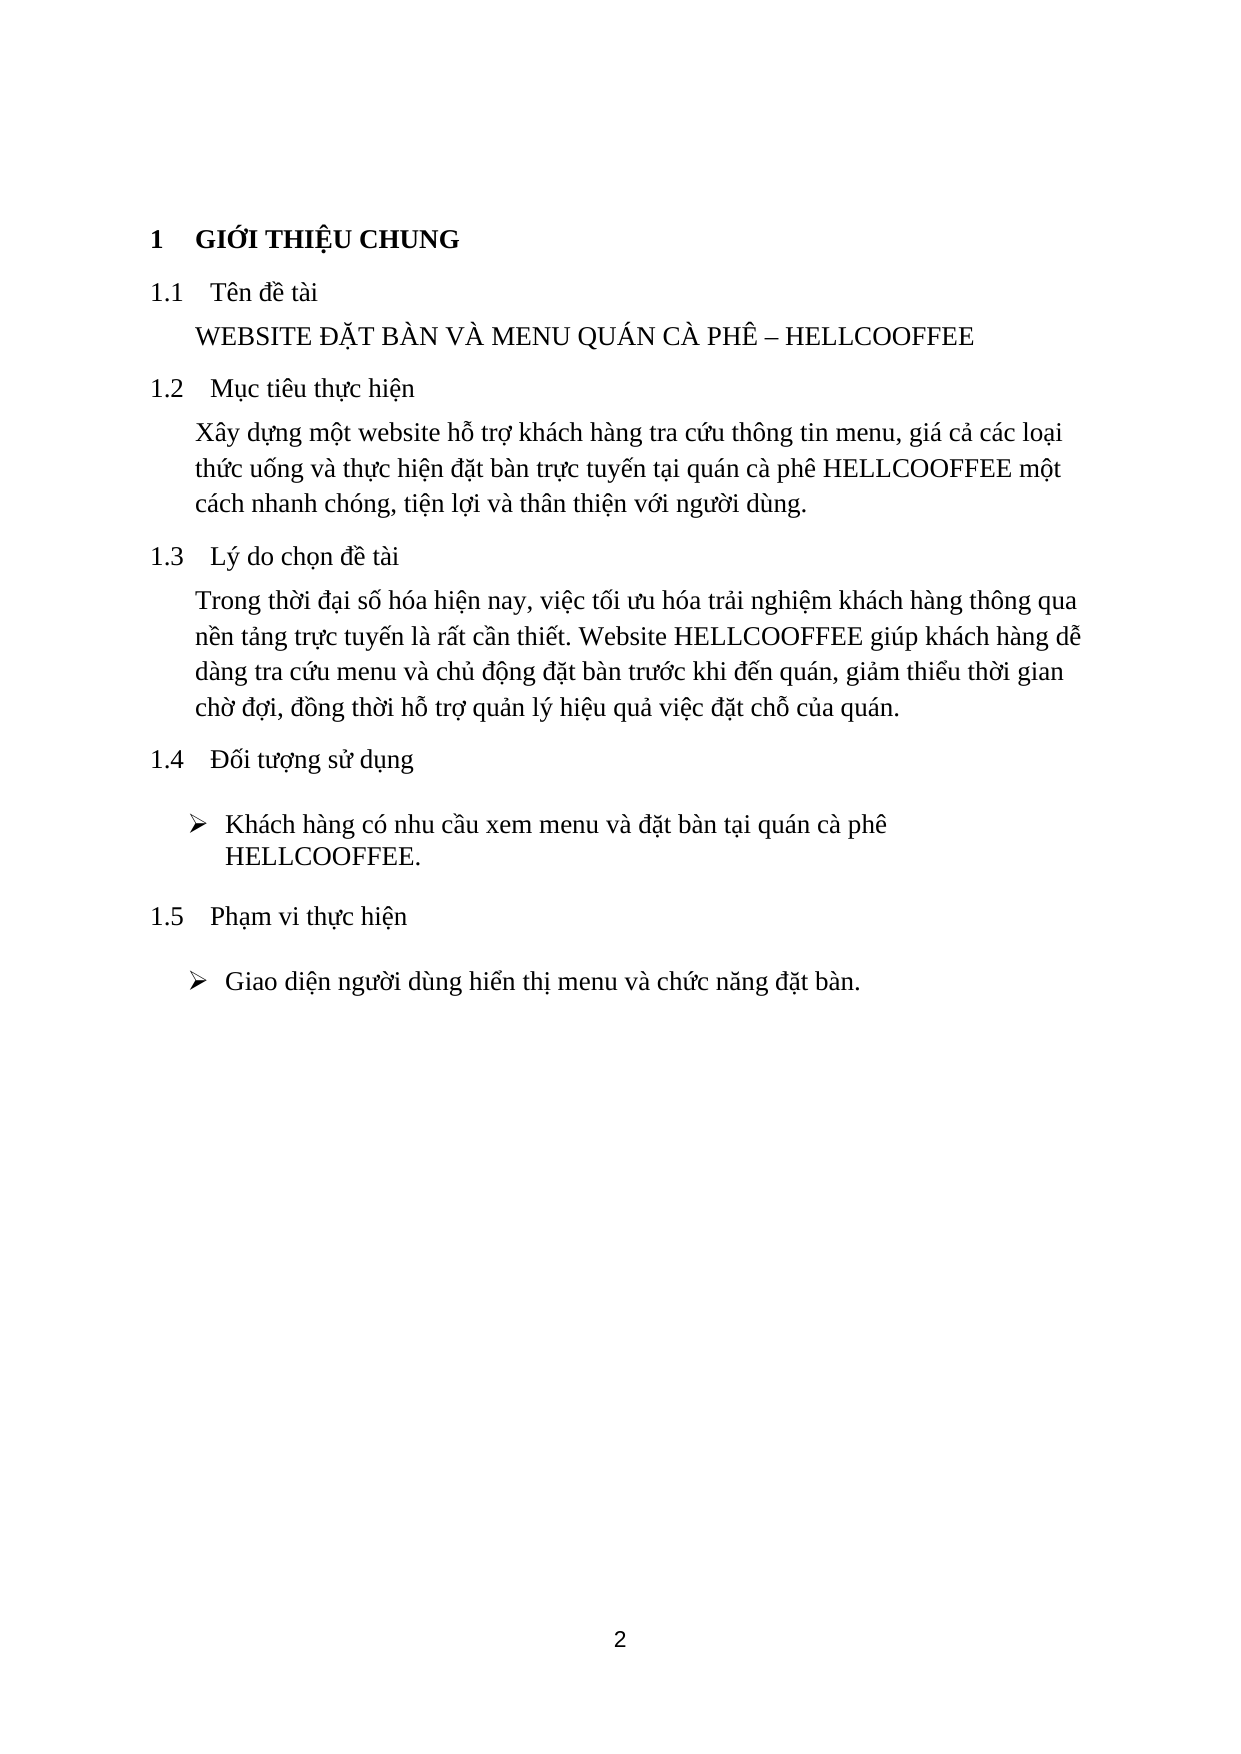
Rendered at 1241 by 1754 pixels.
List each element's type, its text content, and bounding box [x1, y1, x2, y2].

text Xây dựng một website hỗ trợ khách hàng tra cứu thông tin menu, giá cả các loại thức uống và thực hiện đặt bàn trực tuyến tại quán cà phê HELLCOOFFEE một cách nhanh chóng, tiện lợi và thân thiện với người dùng. [195, 416, 1090, 519]
subtitle Tên đề tài [150, 276, 1090, 307]
text Trong thời đại số hóa hiện nay, việc tối ưu hóa trải nghiệm khách hàng thông qua nền tảng trực tuyến là rất cần thiết. Website HELLCOOFFEE giúp khách hàng dễ dàng tra cứu menu và chủ động đặt bàn trước khi đến quán, giảm thiểu thời gian chờ đợi, đồng thời hỗ trợ quản lý hiệu quả việc đặt chỗ của quán. [195, 584, 1090, 722]
subtitle Mục tiêu thực hiện [150, 372, 1090, 403]
list Khách hàng có nhu cầu xem menu và đặt bàn tại quán cà phê HELLCOOFFEE. [187, 808, 1090, 871]
subtitle Lý do chọn đề tài [150, 540, 1090, 571]
subtitle Phạm vi thực hiện [150, 900, 1090, 931]
subtitle Đối tượng sử dụng [150, 744, 1090, 775]
text WEBSITE ĐẶT BÀN VÀ MENU QUÁN CÀ PHÊ – HELLCOOFFEE [195, 320, 1090, 351]
list Giao diện người dùng hiển thị menu và chức năng đặt bàn. [187, 965, 1090, 996]
subtitle GIỚI THIỆU CHUNG [150, 223, 1090, 254]
